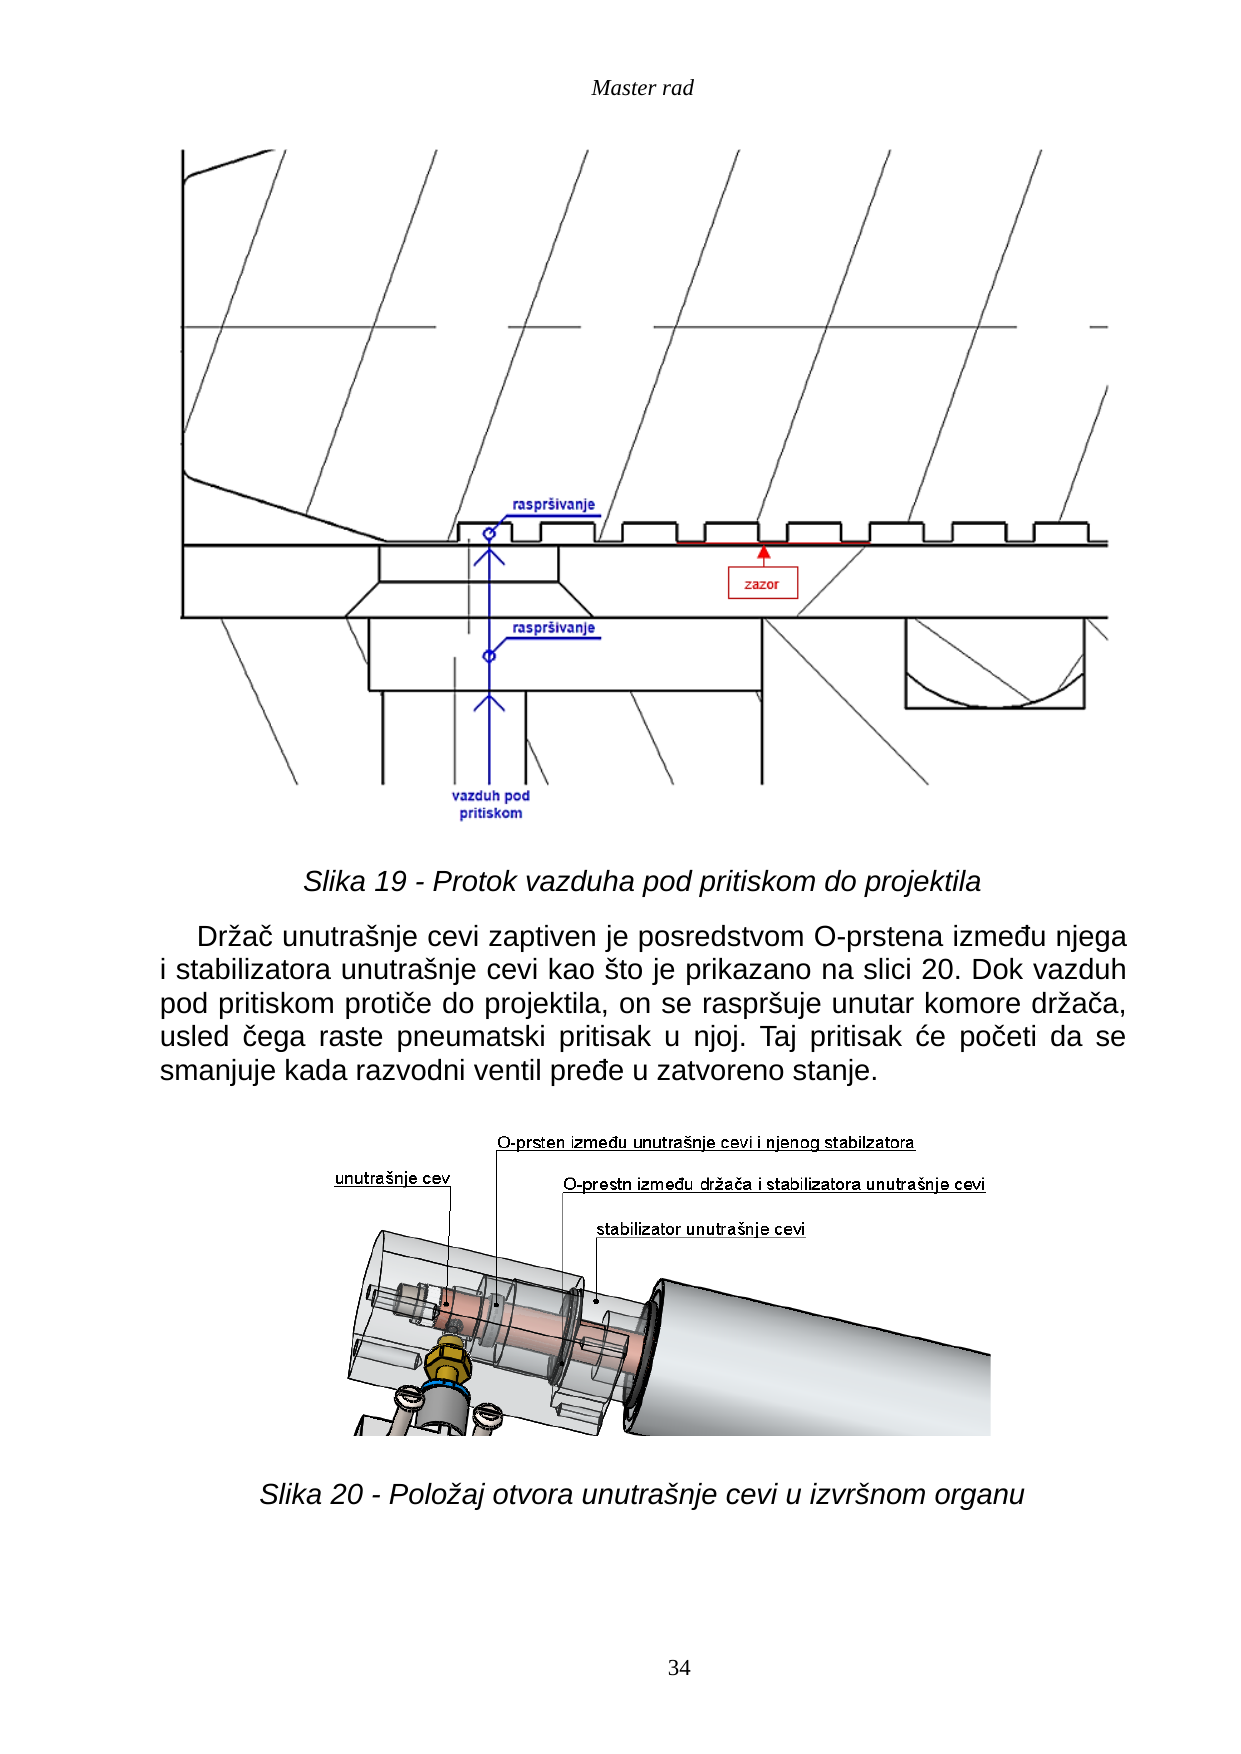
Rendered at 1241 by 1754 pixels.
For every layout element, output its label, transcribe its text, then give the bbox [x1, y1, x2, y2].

text Slika 20 - Položaj otvora unutrašnje cevi u izvršnom organu [89, 1477, 1199, 1511]
picture [333, 1128, 991, 1436]
text Slika 19 - Protok vazduha pod pritiskom do projektila [89, 864, 1199, 898]
picture [178, 149, 1110, 823]
text Držač unutrašnje cevi zaptiven je posredstvom O-prstena između njega i stabilizatora unutrašnje cevi kao što je prikazano na slici 20. Dok vazduh pod pritiskom protiče do projektila, on se raspršuje unutar komore držača, usled čega raste pneumatski pritisak u njoj. Taj pritisak će početi da se smanjuje kada razvodni ventil pređe u zatvoreno stanje. [159, 919, 1128, 1087]
